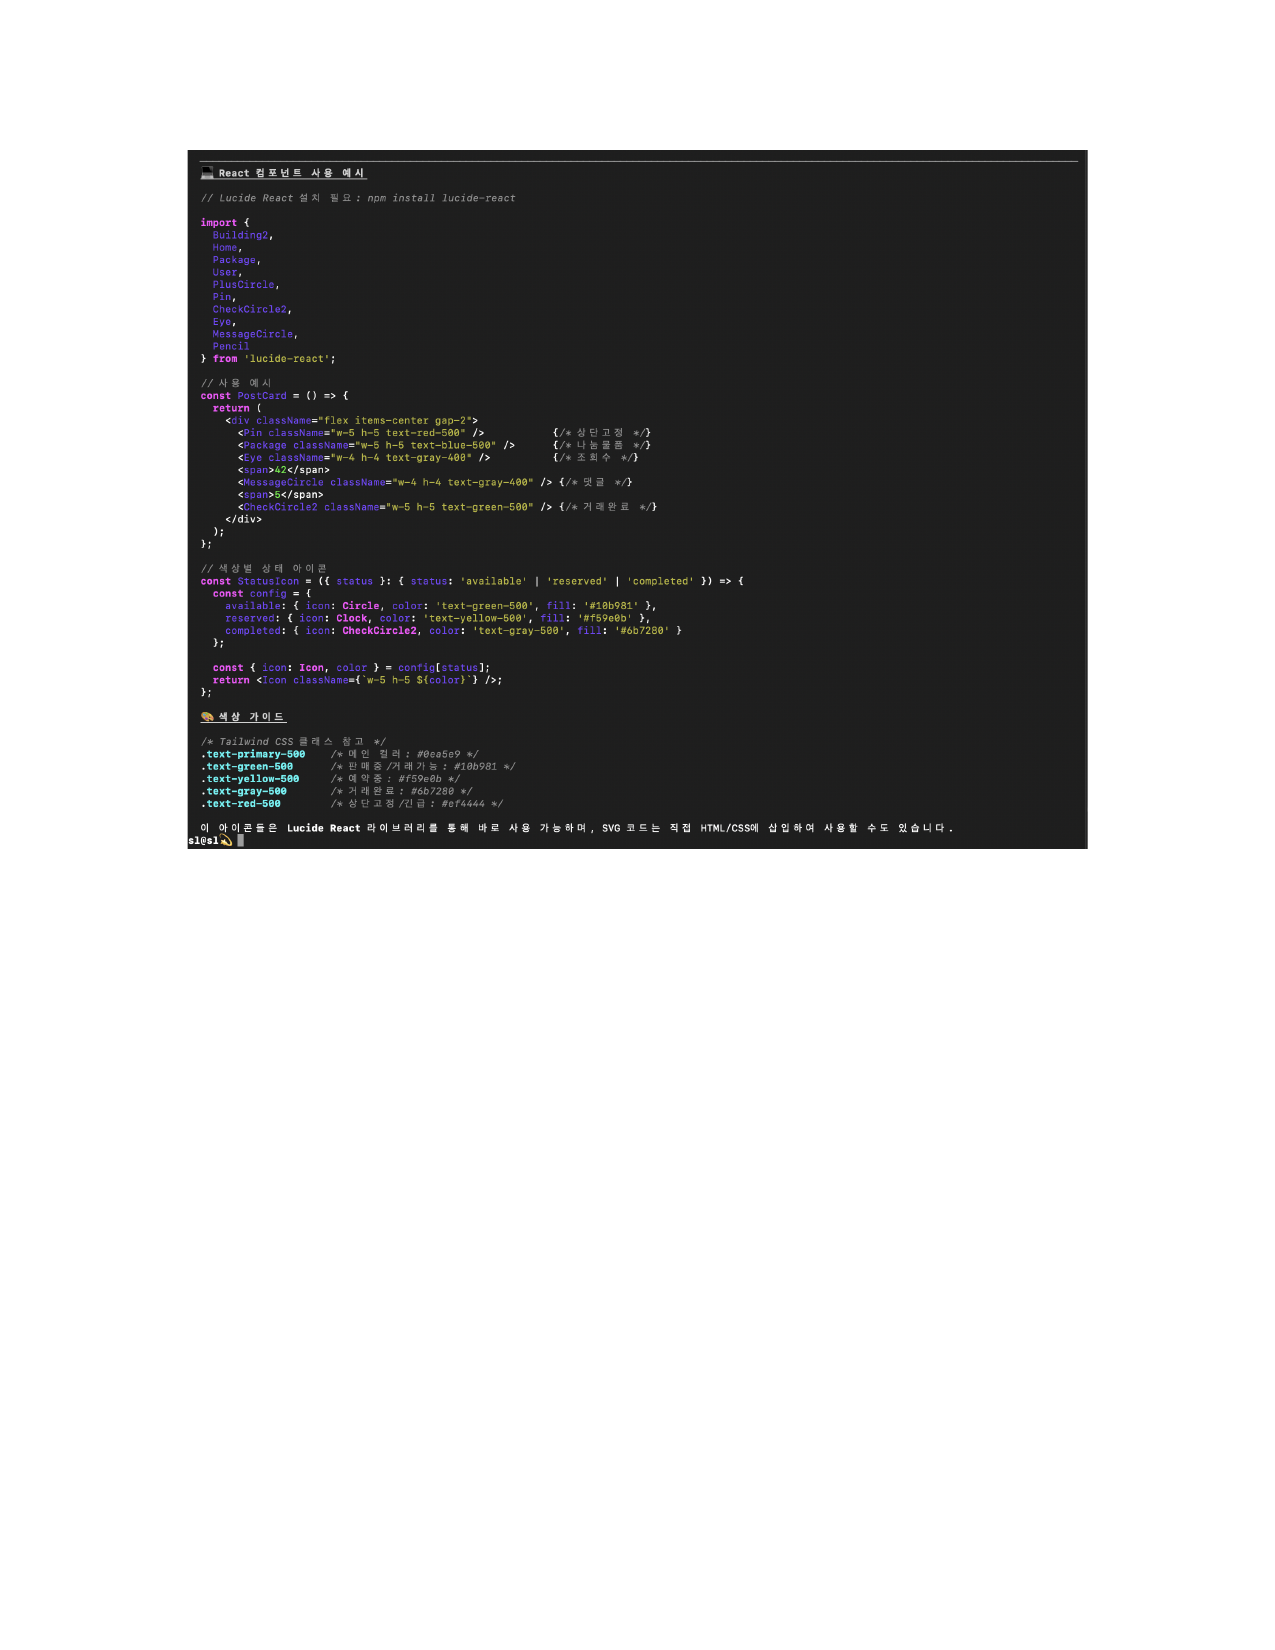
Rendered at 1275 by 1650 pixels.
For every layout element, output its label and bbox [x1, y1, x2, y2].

picture [187, 150, 1088, 849]
